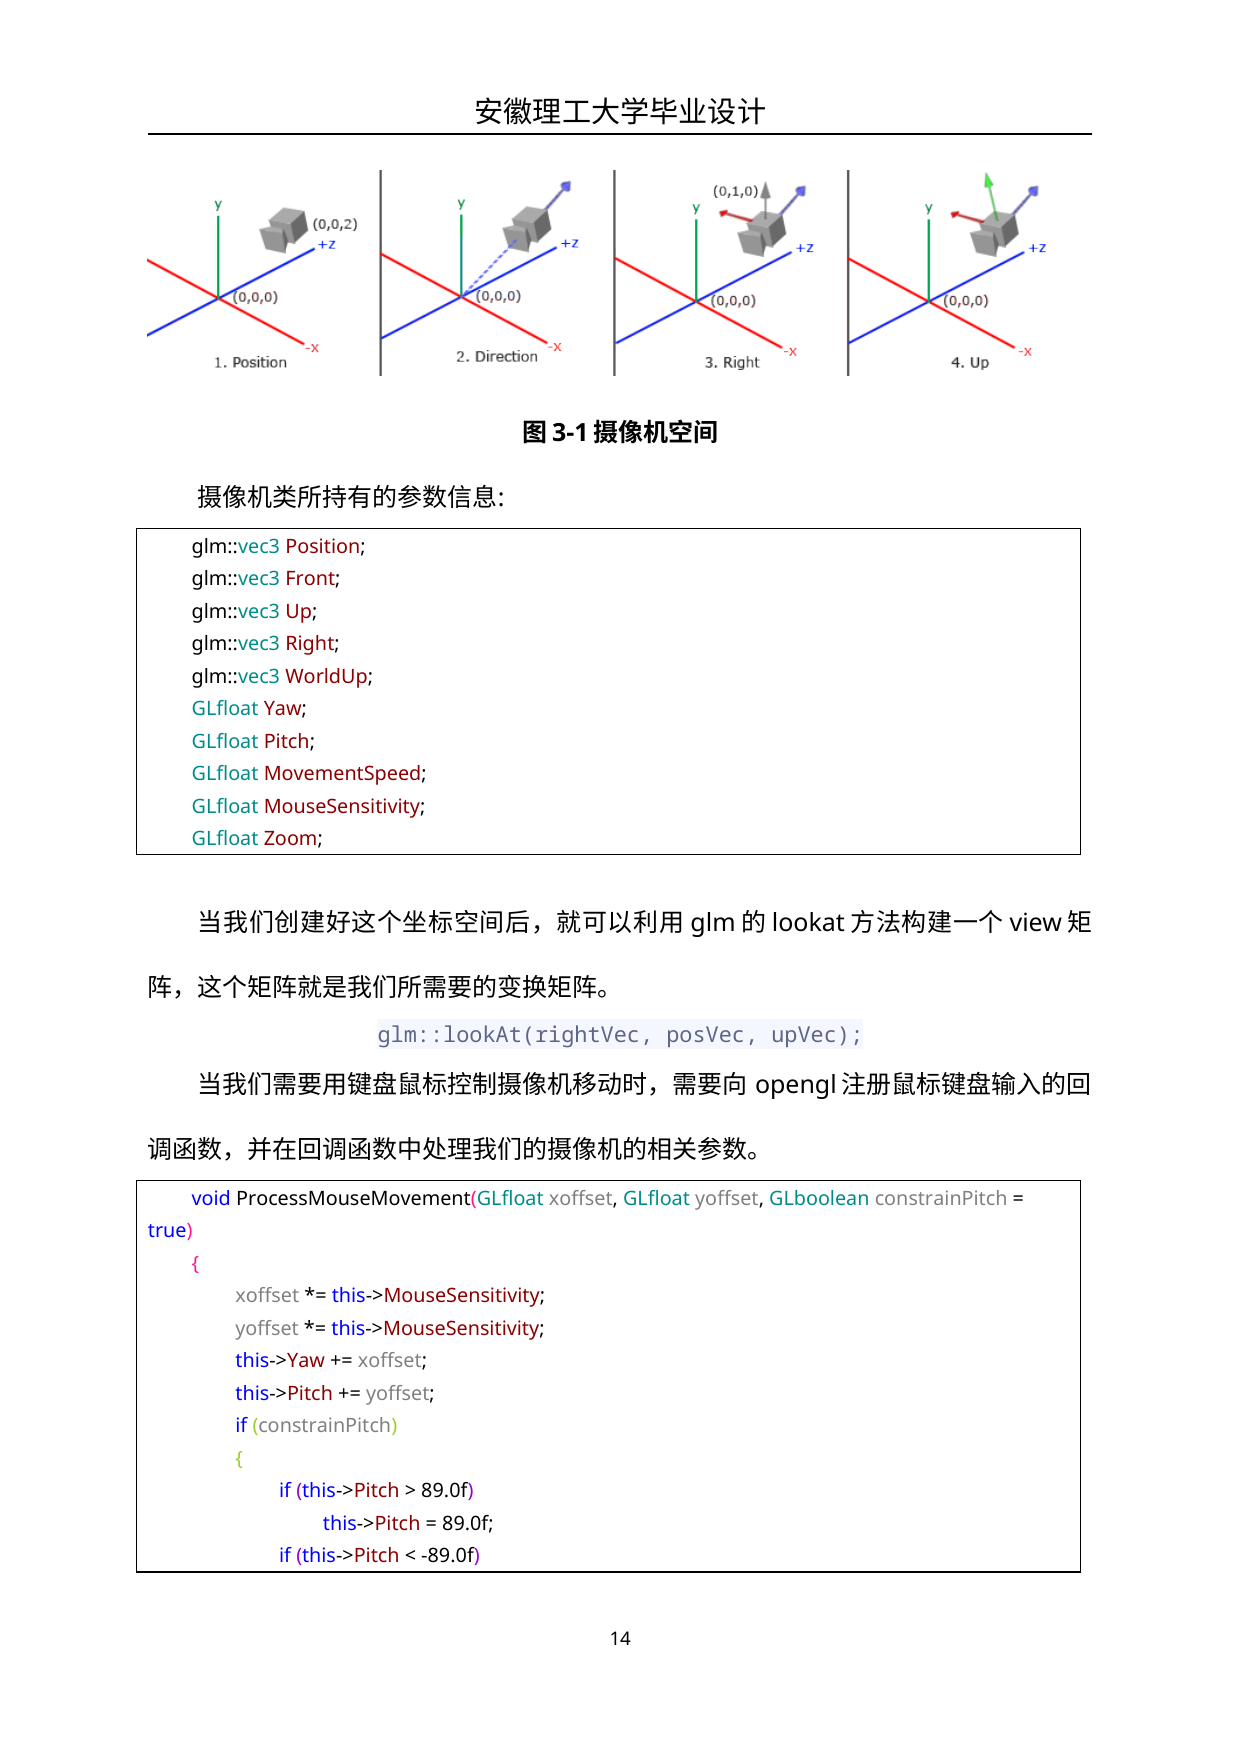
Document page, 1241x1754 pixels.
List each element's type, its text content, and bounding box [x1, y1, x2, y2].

table_header glm::vec3 Position; glm::vec3 Front; glm::vec3 Up; glm::vec3 Right; glm::vec3 WorldUp; GLfloat Yaw; GLfloat Pitch; GLfloat MovementSpeed; GLfloat MouseSensitivity; GLfloat Zoom; [137, 529, 1080, 854]
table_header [137, 1181, 1080, 1571]
text 图3-1摄像机空间 [148, 398, 1092, 463]
text glm::lookAt(rightVec, posVec, upVec); [148, 1018, 1092, 1050]
text 摄像机类所持有的参数信息: [148, 463, 1092, 528]
text 当我们创建好这个坐标空间后，就可以利用glm的lookat方法构建一个view矩阵，这个矩阵就是我们所需要的变换矩阵。 [148, 888, 1092, 1018]
picture [147, 170, 1082, 376]
text 当我们需要用键盘鼠标控制摄像机移动时，需要向opengl注册鼠标键盘输入的回调函数，并在回调函数中处理我们的摄像机的相关参数。 [148, 1050, 1092, 1180]
